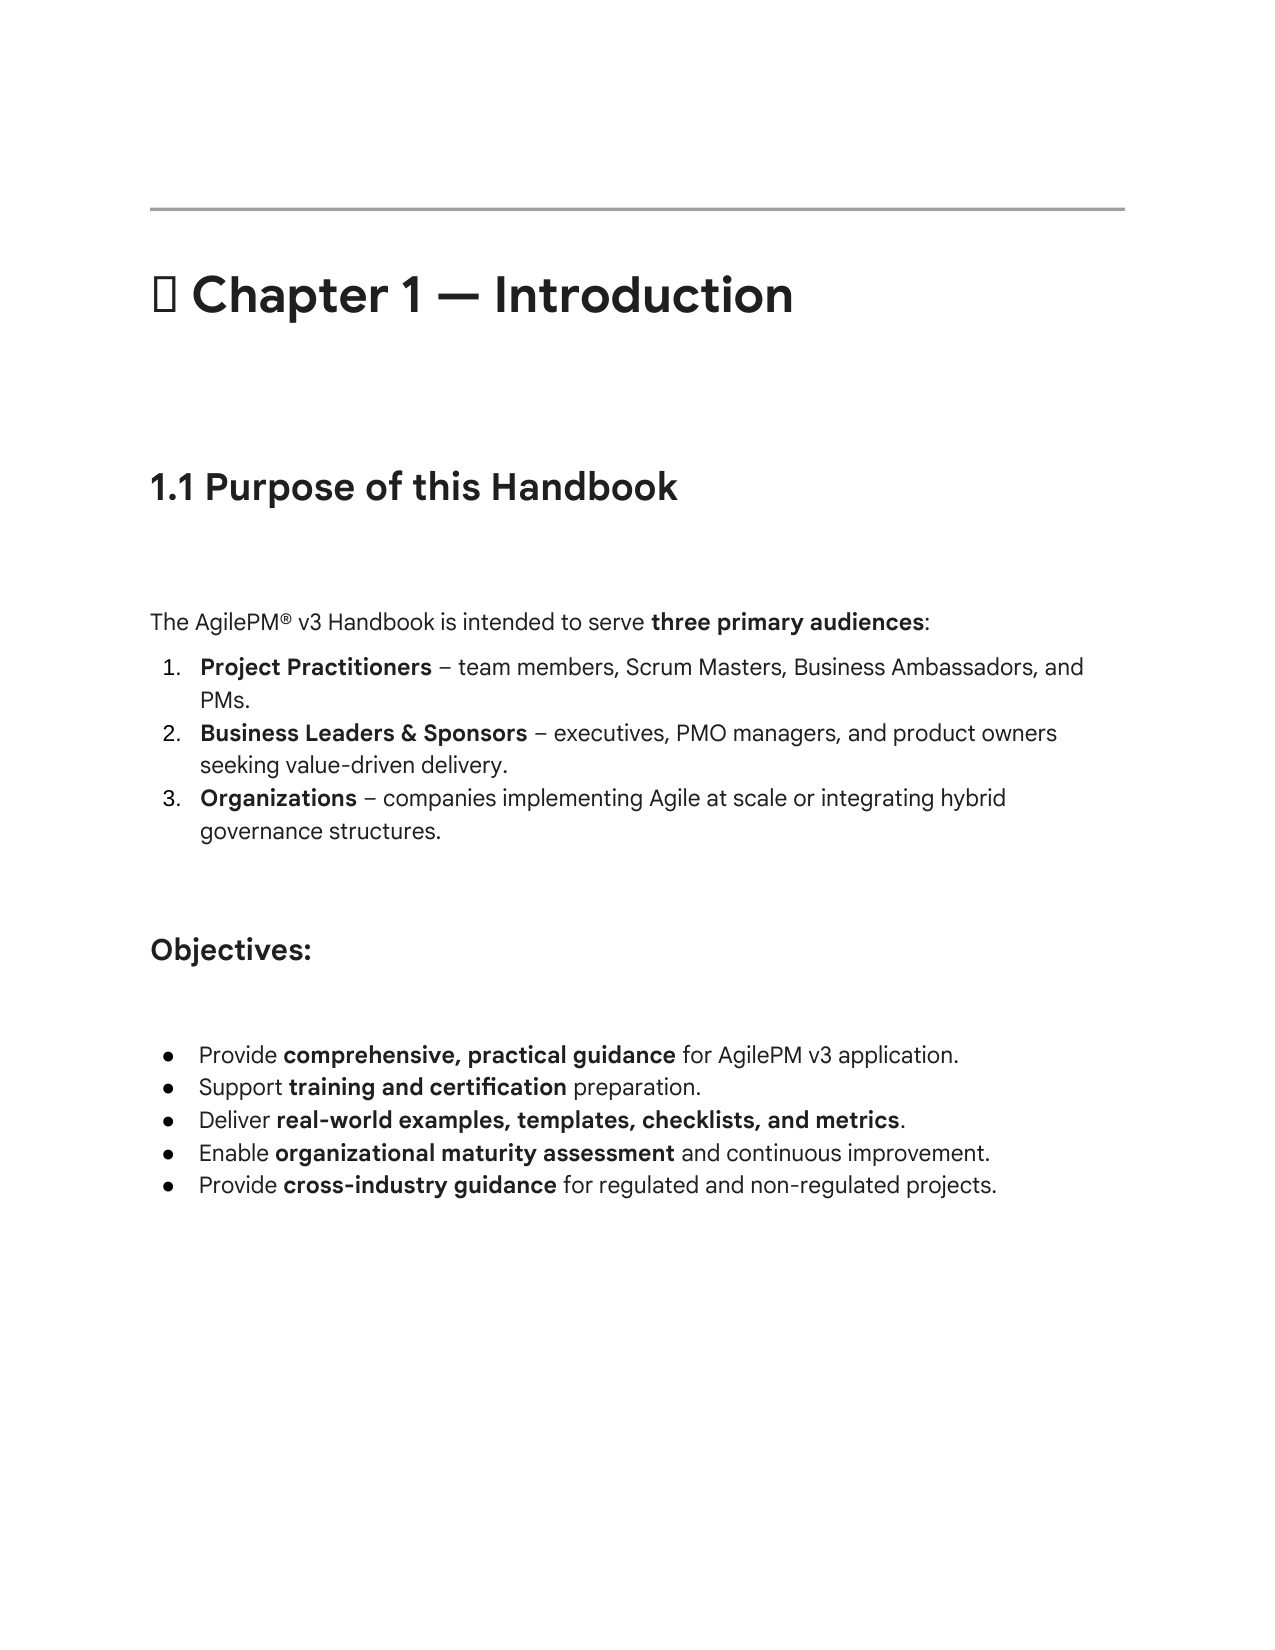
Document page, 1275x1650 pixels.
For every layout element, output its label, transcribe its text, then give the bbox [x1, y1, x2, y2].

list Enable organizational maturity assessment and continuous improvement. [161, 1139, 1125, 1168]
list Business Leaders & Sponsors – executives, PMO managers, and product owners seeking value-driven delivery. [162, 719, 1125, 781]
text The AgilePM® v3 Handbook is intended to serve three primary audiences: [150, 608, 1125, 637]
list Provide cross-industry guidance for regulated and non-regulated projects. [161, 1172, 1125, 1201]
list Deliver real-world examples, templates, checklists, and metrics. [161, 1106, 1125, 1135]
list Organizations – companies implementing Agile at scale or integrating hybrid governance structures. [162, 784, 1125, 846]
list Provide comprehensive, practical guidance for AgilePM v3 application. [161, 1041, 1125, 1070]
subtitle 📘 Chapter 1 — Introduction [150, 264, 1125, 327]
subtitle 1.1 Purpose of this Handbook [150, 464, 1125, 511]
list Project Practitioners – team members, Scrum Masters, Business Ambassadors, and PMs. [162, 654, 1125, 715]
list Support training and certification preparation. [161, 1074, 1125, 1102]
subtitle Objectives: [150, 933, 1125, 969]
